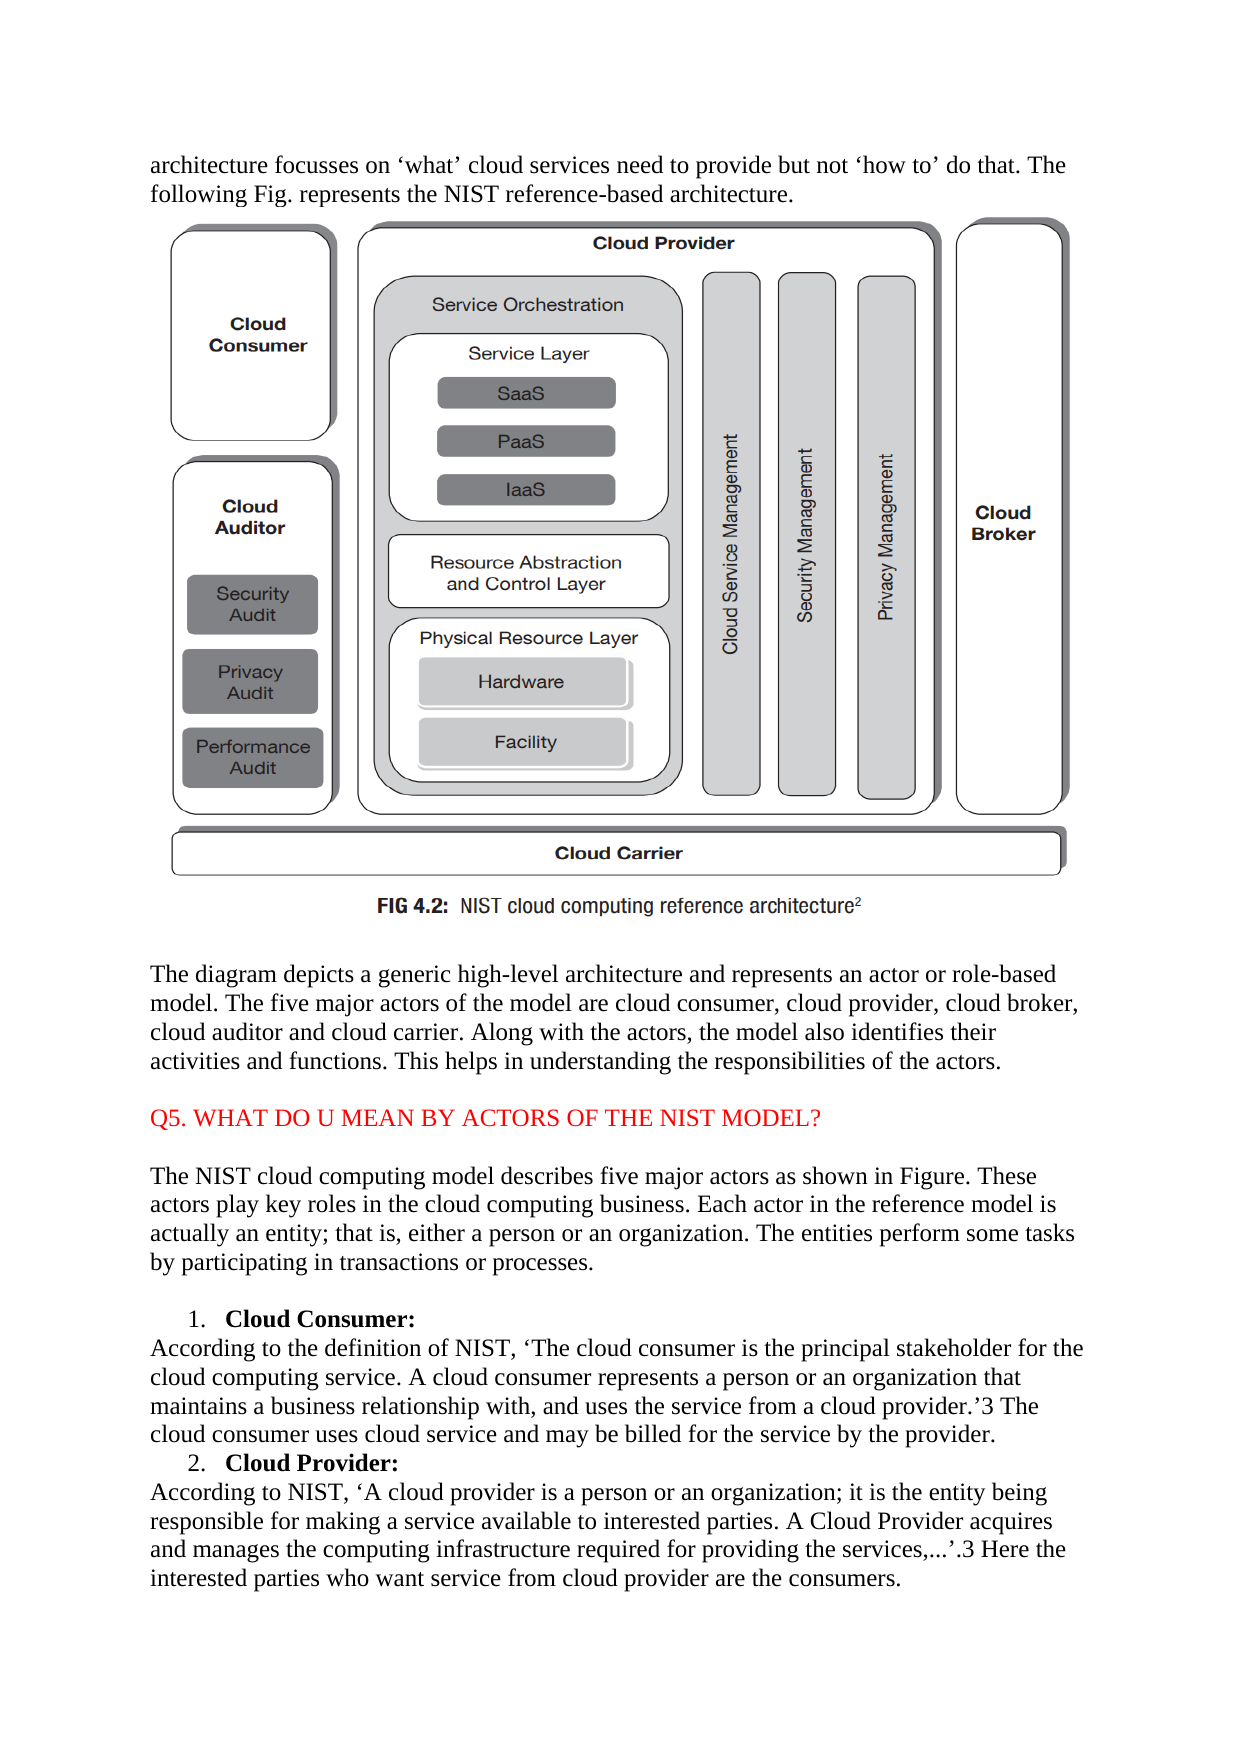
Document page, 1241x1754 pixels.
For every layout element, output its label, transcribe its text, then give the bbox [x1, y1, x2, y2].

text According to NIST, ‘A cloud provider is a person or an organization; it is the entity being responsible for making a service available to interested parties. A Cloud Provider acquires and manages the computing infrastructure required for providing the services,...’.3 Here the interested parties who want service from cloud provider are the consumers. [150, 1477, 1090, 1592]
text Q5. WHAT DO U MEAN BY ACTORS OF THE NIST MODEL? [150, 1103, 1090, 1132]
picture [150, 207, 1091, 931]
text The NIST cloud computing model describes five major actors as shown in Figure. These actors play key roles in the cloud computing business. Each actor in the reference model is actually an entity; that is, either a person or an organization. The entities perform some tasks by participating in transactions or processes. [150, 1161, 1090, 1276]
text According to the definition of NIST, ‘The cloud consumer is the principal stakeholder for the cloud computing service. A cloud consumer represents a person or an organization that maintains a business relationship with, and uses the service from a cloud provider.’3 The cloud consumer uses cloud service and may be billed for the service by the provider. [150, 1333, 1090, 1448]
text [150, 150, 1090, 207]
list Cloud Consumer: [187, 1304, 1090, 1333]
list Cloud Provider: [187, 1448, 1090, 1477]
text The diagram depicts a generic high-level architecture and represents an actor or role-based model. The five major actors of the model are cloud consumer, cloud provider, cloud broker, cloud auditor and cloud carrier. Along with the actors, the model also identifies their activities and functions. This helps in understanding the responsibilities of the actors. [150, 959, 1090, 1074]
